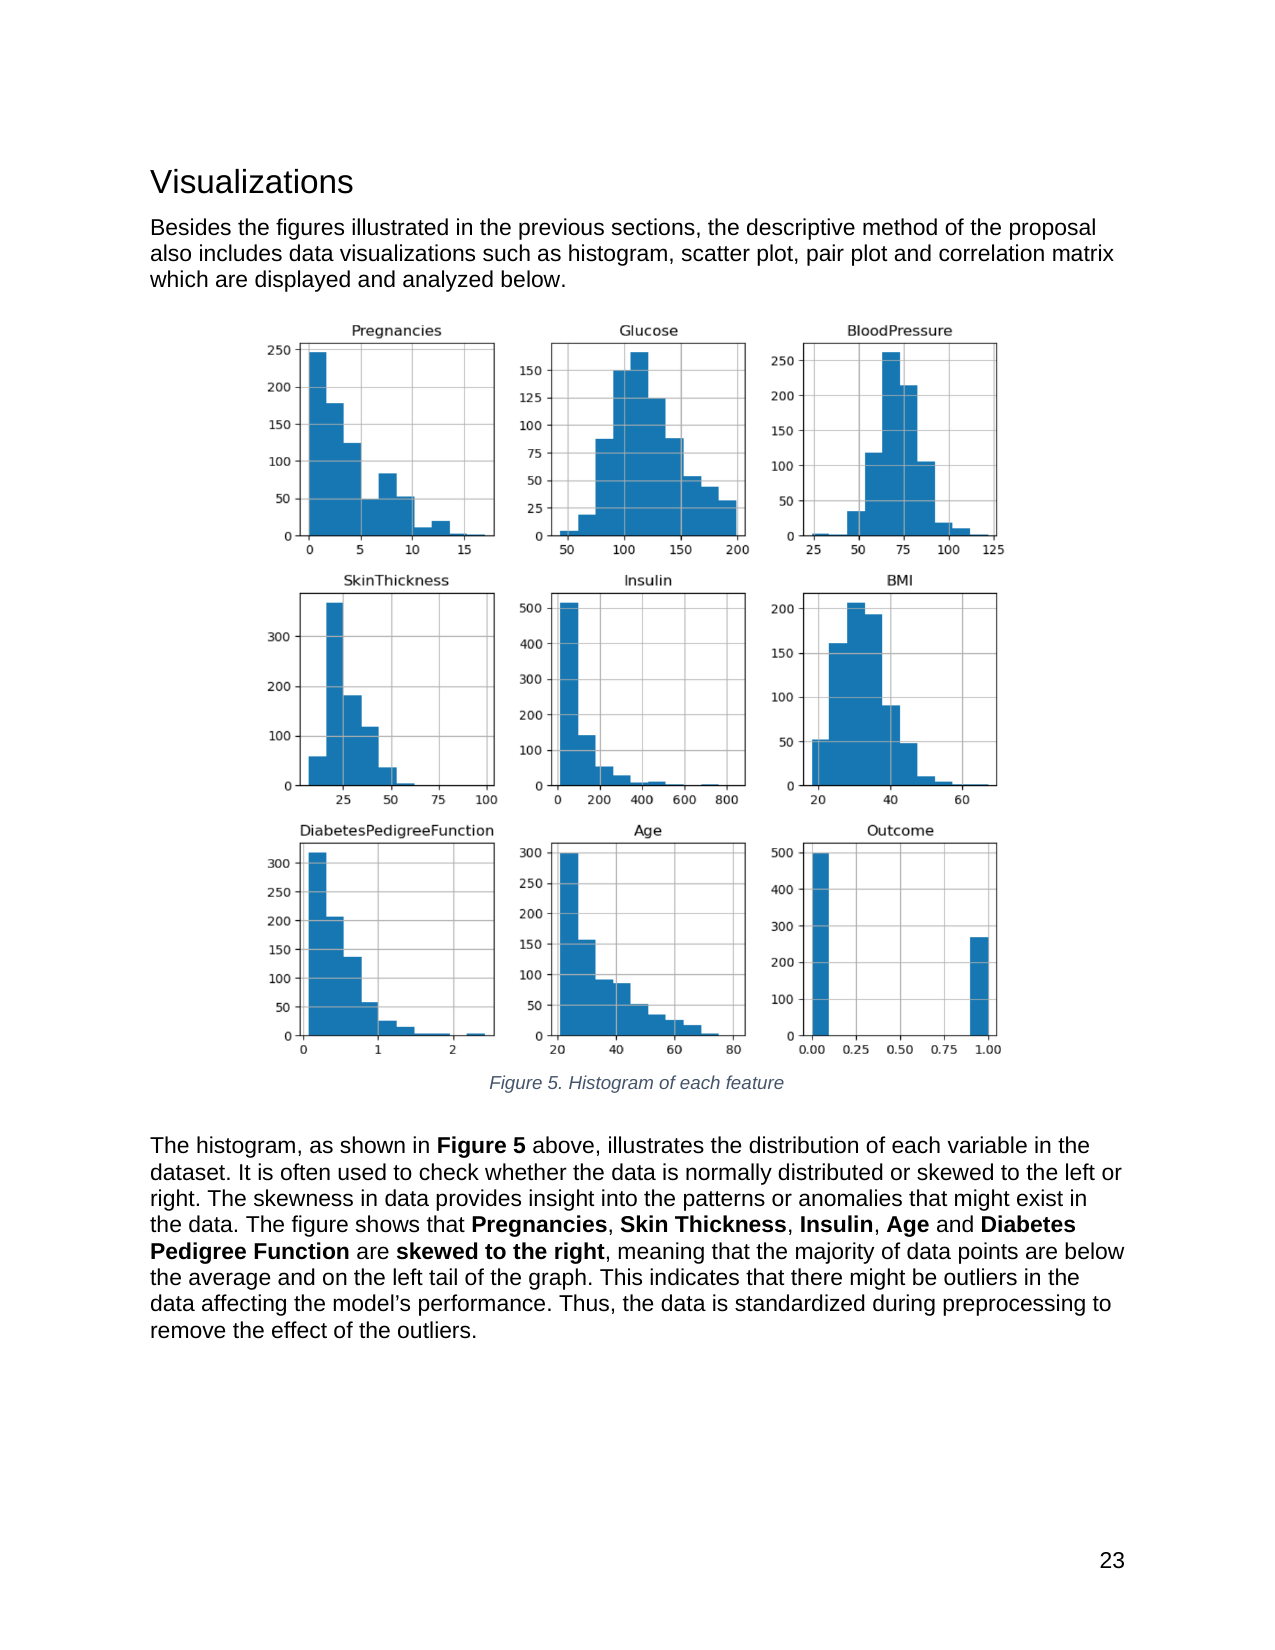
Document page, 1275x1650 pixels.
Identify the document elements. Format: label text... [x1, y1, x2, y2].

text Figure 5. Histogram of each feature [150, 1072, 1125, 1093]
text The histogram, as shown in Figure 5 above, illustrates the distribution of each variable in the dataset. It is often used to check whether the data is normally distributed or skewed to the left or right. The skewness in data provides insight into the patterns or anomalies that might exist in the data. The figure shows that Pregnancies, Skin Thickness, Insulin, Age and Diabetes Pedigree Function are skewed to the right, meaning that the majority of data points are below the average and on the left tail of the graph. This indicates that there might be outliers in the data affecting the model’s performance. Thus, the data is standardized during preprocessing to remove the effect of the outliers. [150, 1132, 1125, 1343]
subtitle Visualizations [150, 162, 1125, 201]
picture [239, 321, 1036, 1060]
text Besides the figures illustrated in the previous sections, the descriptive method of the proposal also includes data visualizations such as histogram, scatter plot, pair plot and correlation matrix which are displayed and analyzed below. [150, 213, 1125, 321]
